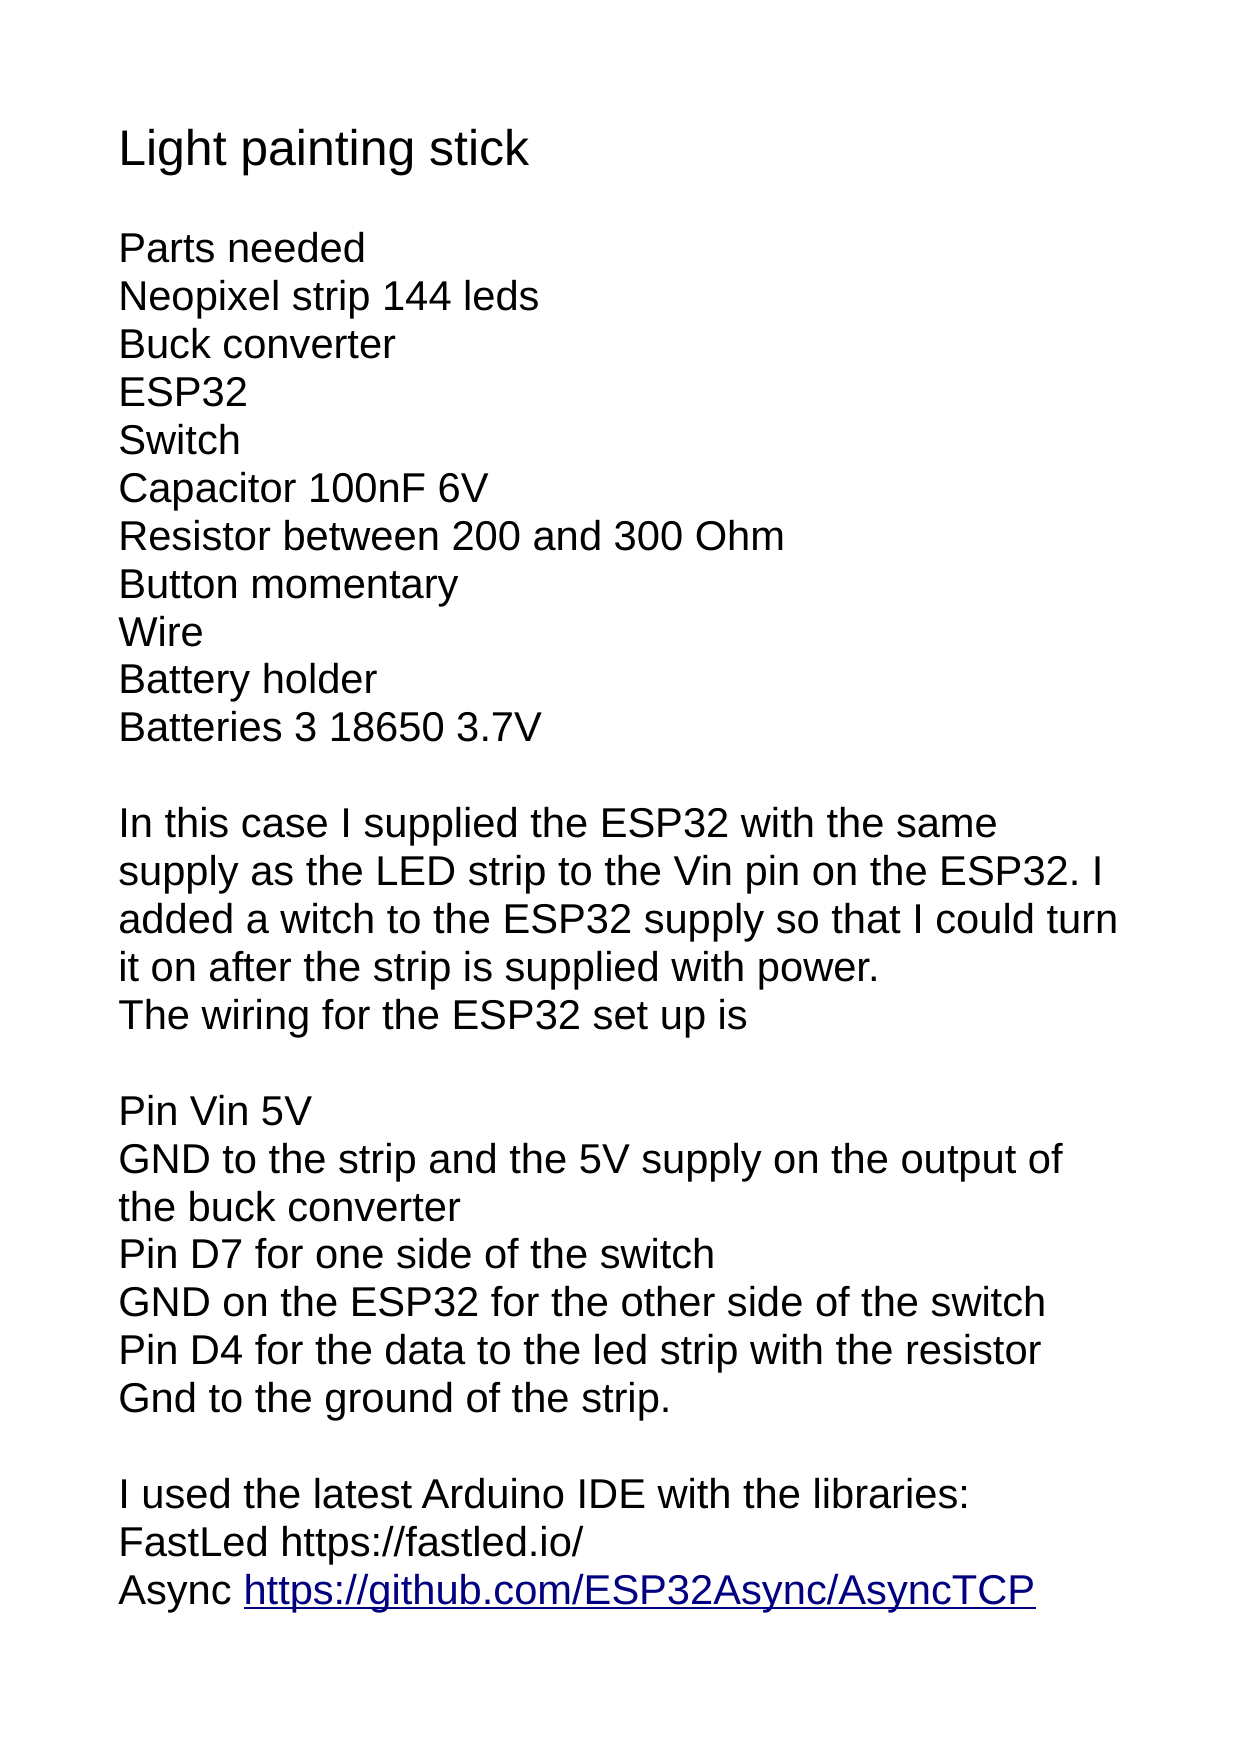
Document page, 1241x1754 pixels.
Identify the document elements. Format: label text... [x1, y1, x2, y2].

text Light painting stick [118, 118, 1122, 176]
text Parts needed [118, 223, 1122, 271]
text Buck converter [118, 319, 1122, 367]
text ESP32 [118, 367, 1122, 415]
text Wire [118, 607, 1122, 655]
text GND on the ESP32 for the other side of the switch [118, 1278, 1122, 1326]
text Resistor between 200 and 300 Ohm [118, 511, 1122, 559]
text Switch [118, 415, 1122, 463]
text Capacitor 100nF 6V [118, 463, 1122, 511]
text Gnd to the ground of the strip. [118, 1373, 1122, 1421]
text GND to the strip and the 5V supply on the output of the buck converter [118, 1134, 1122, 1230]
text The wiring for the ESP32 set up is [118, 990, 1122, 1038]
text Pin Vin 5V [118, 1086, 1122, 1134]
text I used the latest Arduino IDE with the libraries: [118, 1469, 1122, 1517]
text In this case I supplied the ESP32 with the same supply as the LED strip to the Vin pin on the ESP32. I added a witch to the ESP32 supply so that I could turn it on after the strip is supplied with power. [118, 798, 1122, 990]
text Neopixel strip 144 leds [118, 271, 1122, 319]
text Async https://github.com/ESP32Async/AsyncTCP [118, 1565, 1122, 1613]
text Pin D4 for the data to the led strip with the resistor [118, 1326, 1122, 1373]
text Batteries 3 18650 3.7V [118, 703, 1122, 751]
text FastLed https://fastled.io/ [118, 1517, 1122, 1565]
text Pin D7 for one side of the switch [118, 1230, 1122, 1278]
text Button momentary [118, 559, 1122, 607]
text Battery holder [118, 655, 1122, 703]
